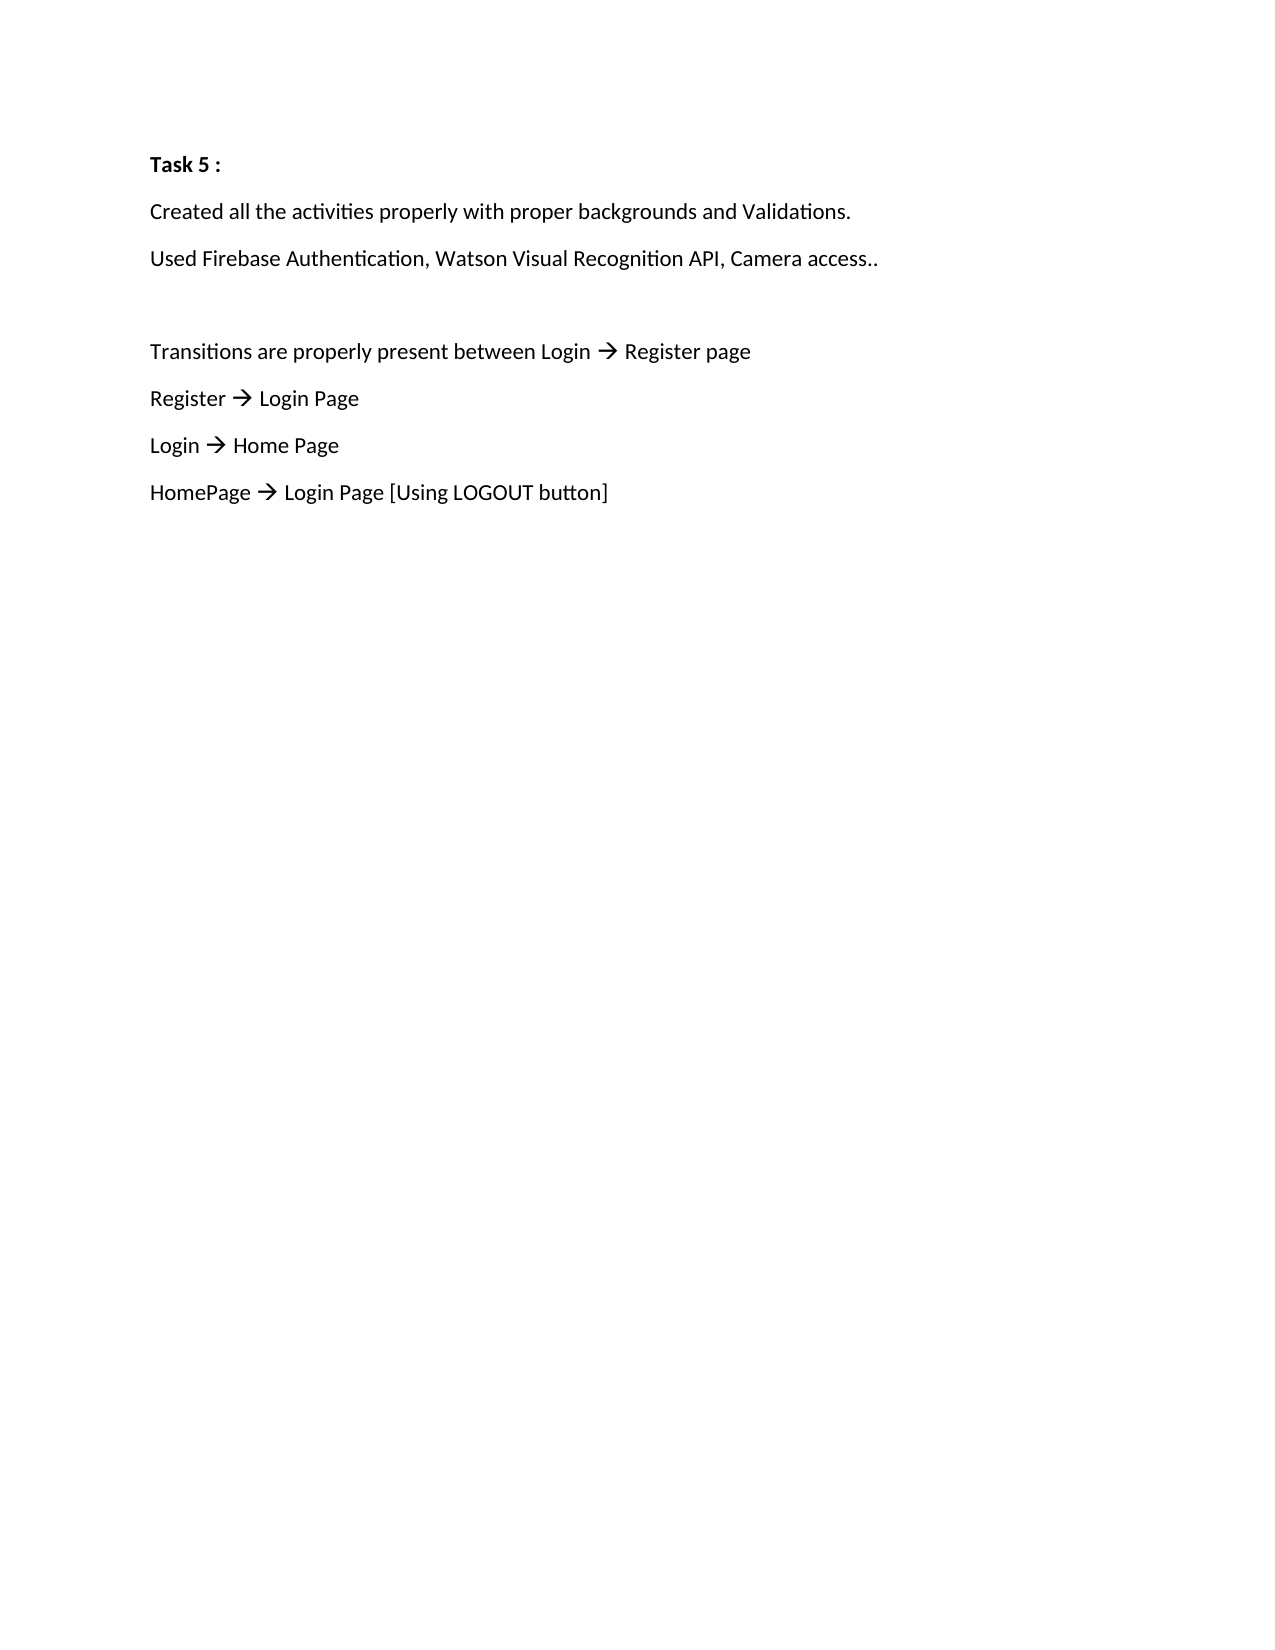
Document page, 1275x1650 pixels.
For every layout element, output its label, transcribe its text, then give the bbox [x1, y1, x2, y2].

text Login Home Page [150, 431, 1125, 459]
text Register Login Page [150, 384, 1125, 412]
text Task 5 : [150, 150, 1125, 178]
text HomePage Login Page [Using LOGOUT button] [150, 478, 1125, 506]
text Created all the activities properly with proper backgrounds and Validations. [150, 197, 1125, 225]
text Used Firebase Authentication, Watson Visual Recognition API, Camera access.. [150, 244, 1125, 272]
text Transitions are properly present between Login Register page [150, 337, 1125, 366]
